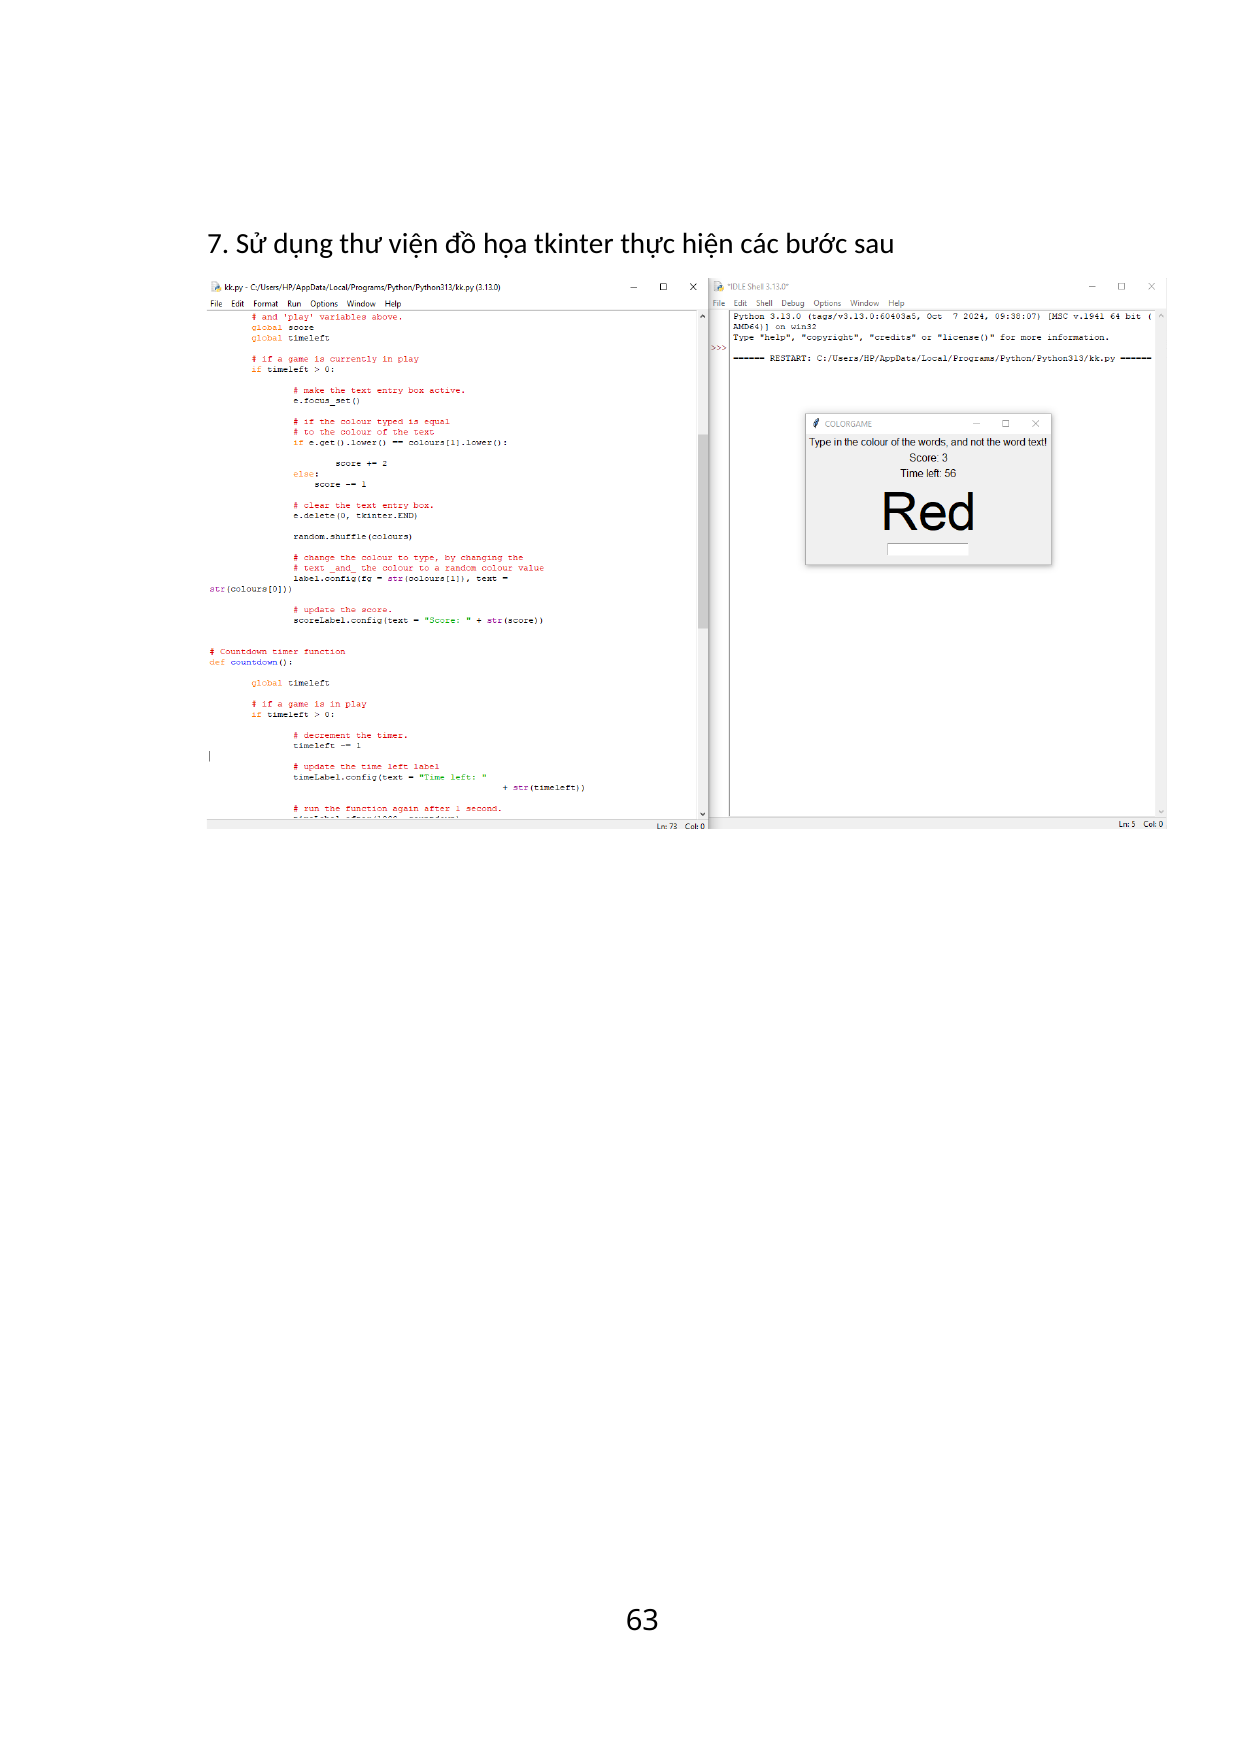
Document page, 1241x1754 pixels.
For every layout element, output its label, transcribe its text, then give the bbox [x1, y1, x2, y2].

list 7. Sử dụng thư viện đồ họa tkinter thực hiện các bước sau [207, 225, 1122, 261]
picture [206, 278, 1167, 829]
